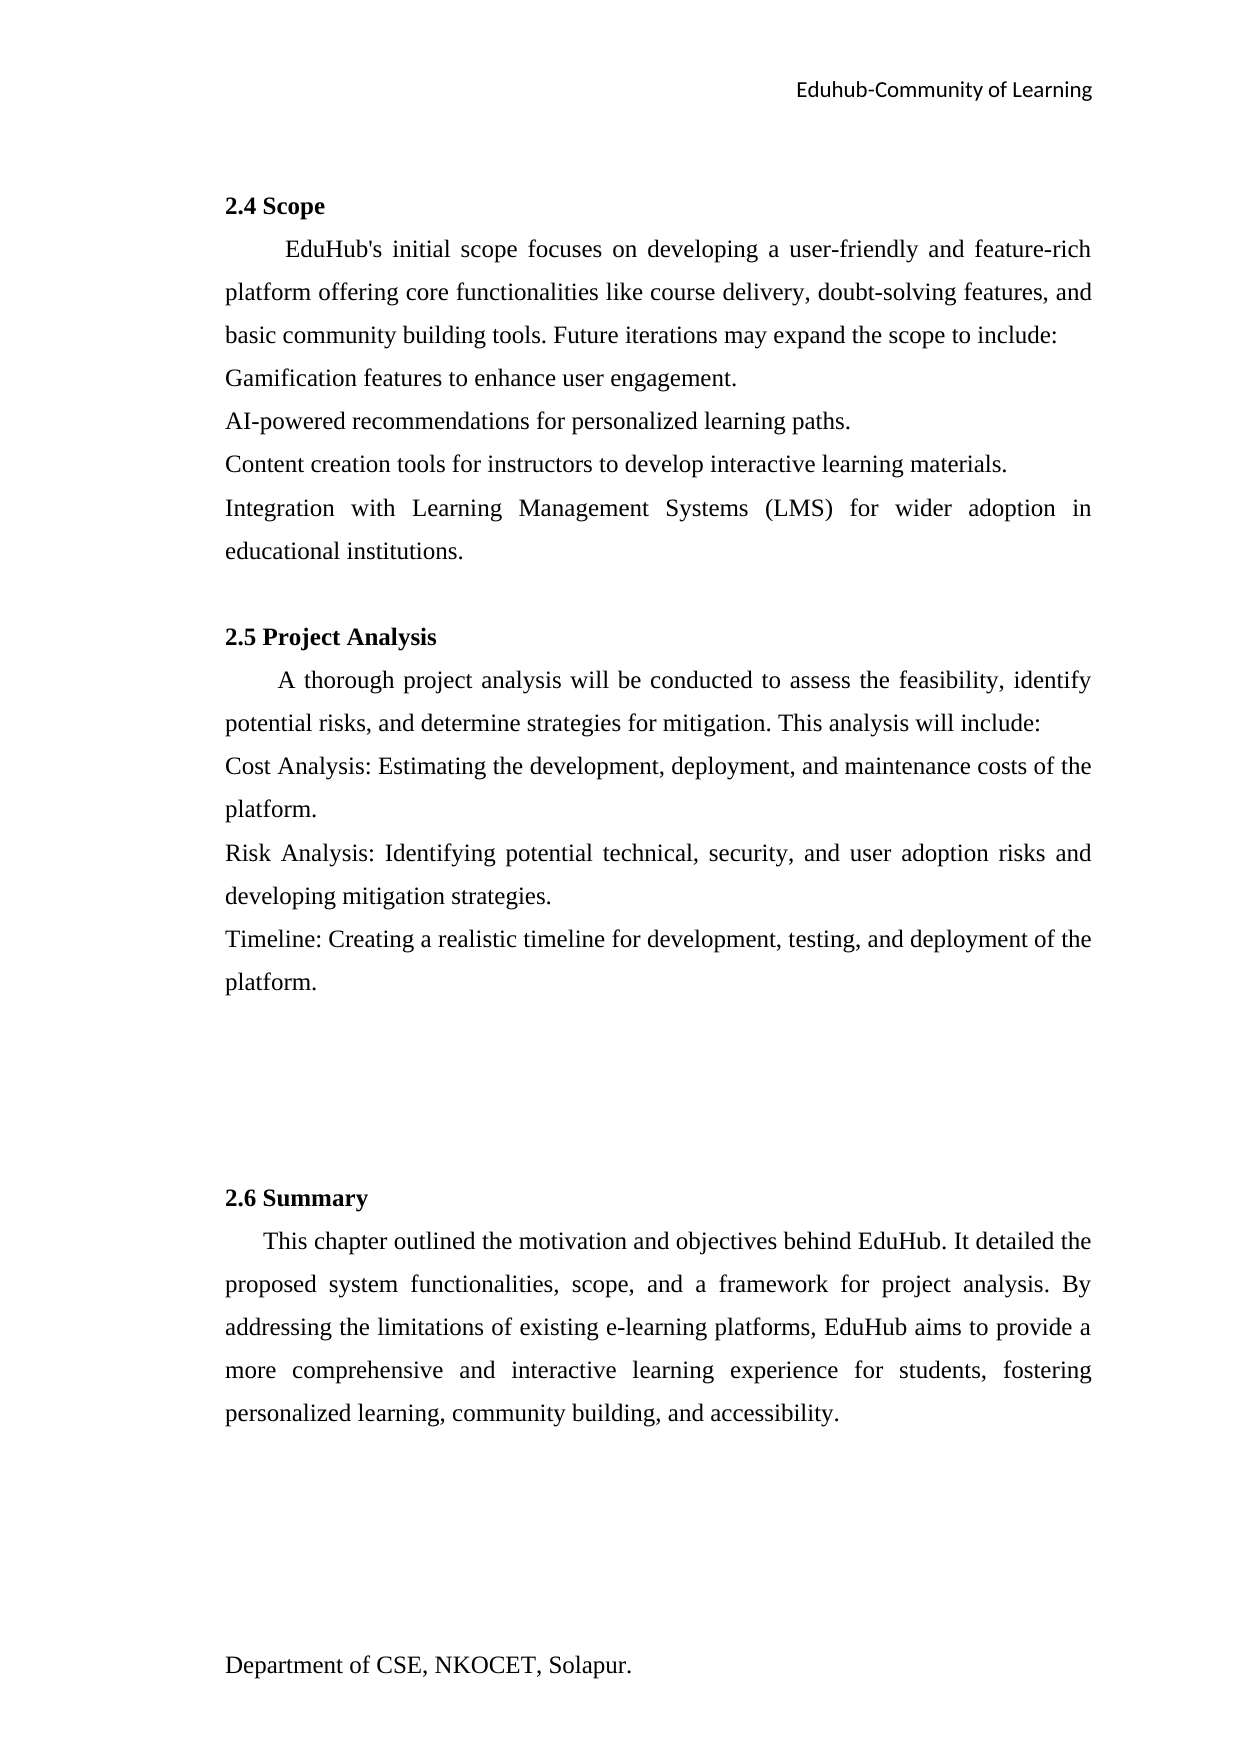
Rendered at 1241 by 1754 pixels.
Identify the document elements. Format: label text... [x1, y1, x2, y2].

text This chapter outlined the motivation and objectives behind EduHub. It detailed the proposed system functionalities, scope, and a framework for project analysis. By addressing the limitations of existing e-learning platforms, EduHub aims to provide a more comprehensive and interactive learning experience for students, fostering personalized learning, community building, and accessibility. [225, 1226, 1092, 1427]
text 2.5 Project Analysis [225, 622, 1092, 651]
text AI-powered recommendations for personalized learning paths. [225, 406, 1092, 435]
text Content creation tools for instructors to develop interactive learning materials. [225, 449, 1092, 478]
text Gamification features to enhance user engagement. [225, 363, 1092, 392]
text Integration with Learning Management Systems (LMS) for wider adoption in educational institutions. [225, 493, 1092, 564]
text 2.6 Summary [225, 1183, 1092, 1211]
text Risk Analysis: Identifying potential technical, security, and user adoption risks and developing mitigation strategies. [225, 838, 1092, 909]
text 2.4 Scope [225, 191, 1092, 219]
text A thorough project analysis will be conducted to assess the feasibility, identify potential risks, and determine strategies for mitigation. This analysis will include: [225, 665, 1092, 737]
text Cost Analysis: Estimating the development, deployment, and maintenance costs of the platform. [225, 751, 1092, 823]
text EduHub's initial scope focuses on developing a user-friendly and feature-rich platform offering core functionalities like course delivery, doubt-solving features, and basic community building tools. Future iterations may expand the scope to include: [225, 234, 1092, 349]
text Timeline: Creating a realistic timeline for development, testing, and deployment of the platform. [225, 924, 1092, 996]
